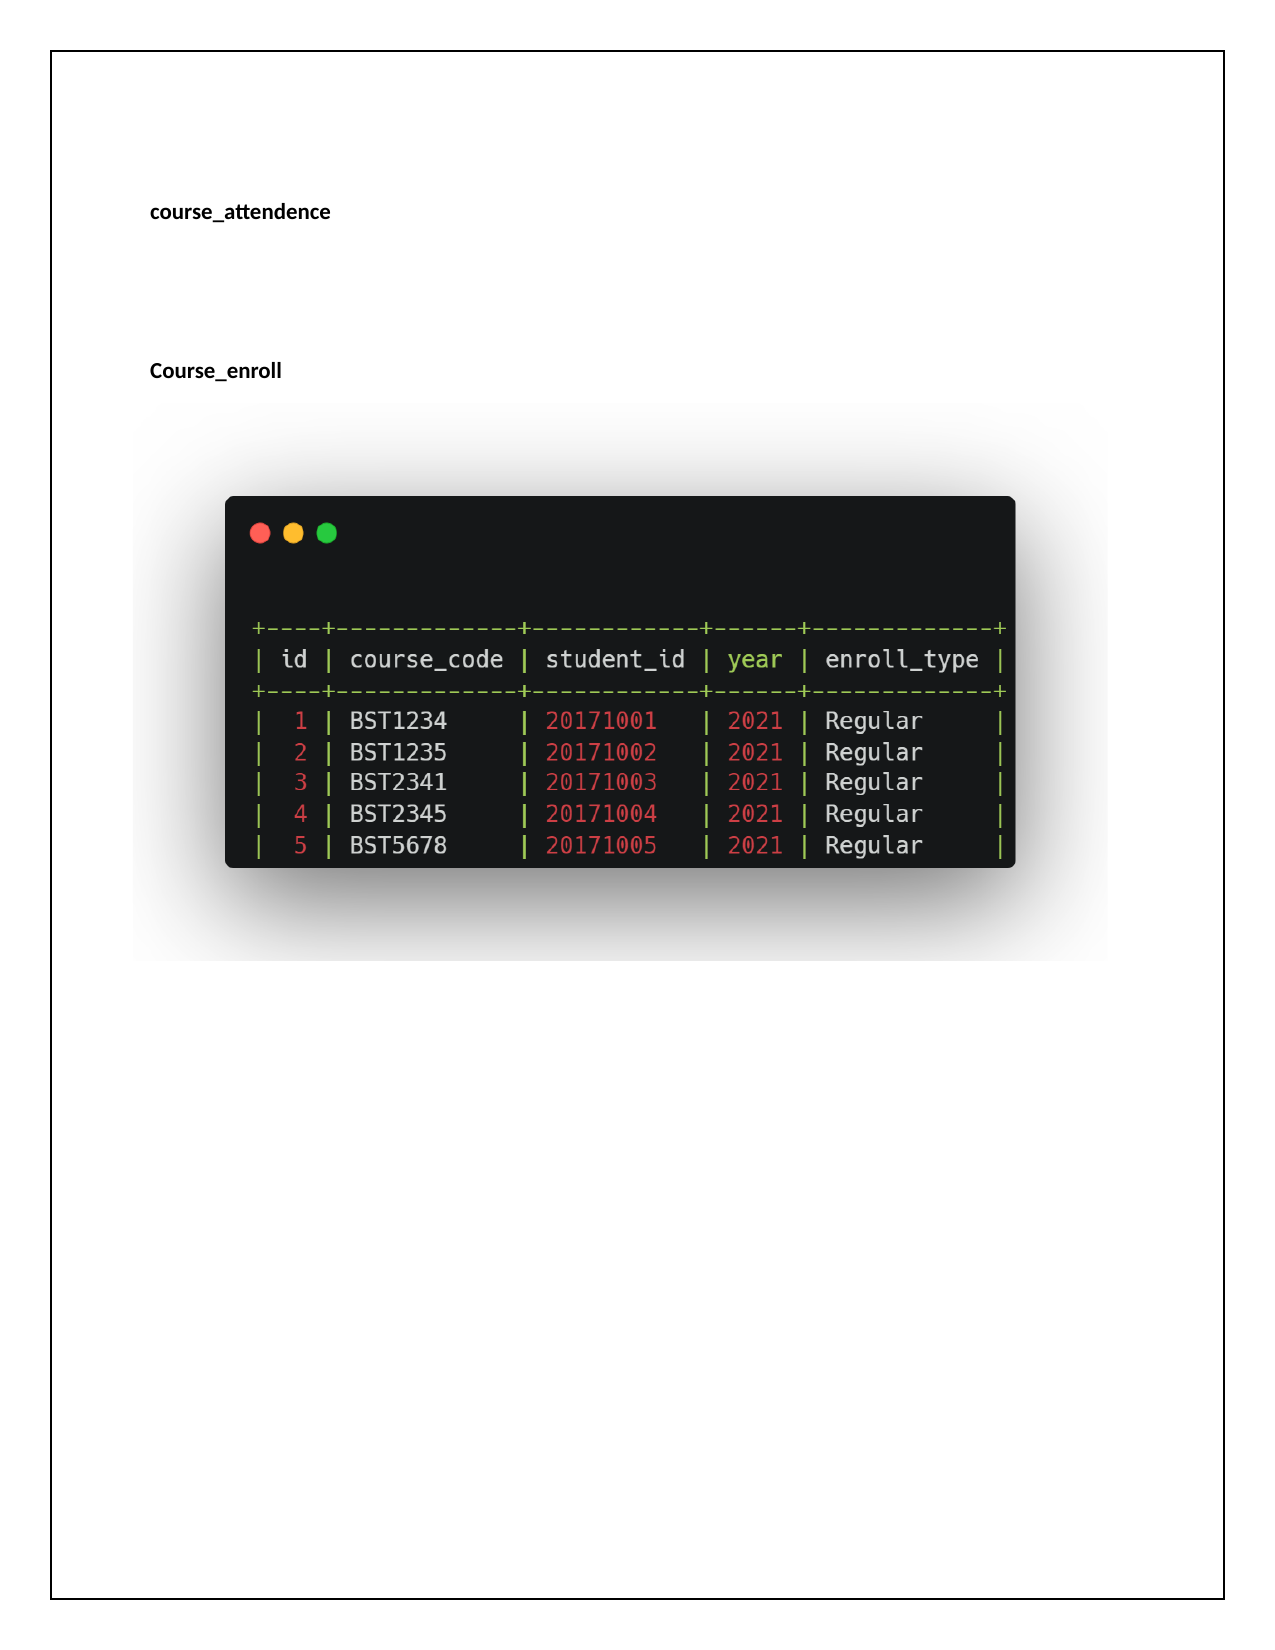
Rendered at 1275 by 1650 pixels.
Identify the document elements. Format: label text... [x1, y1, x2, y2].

text Course_enroll [150, 356, 1125, 384]
text course_attendence [150, 197, 1125, 225]
picture [132, 403, 1108, 961]
